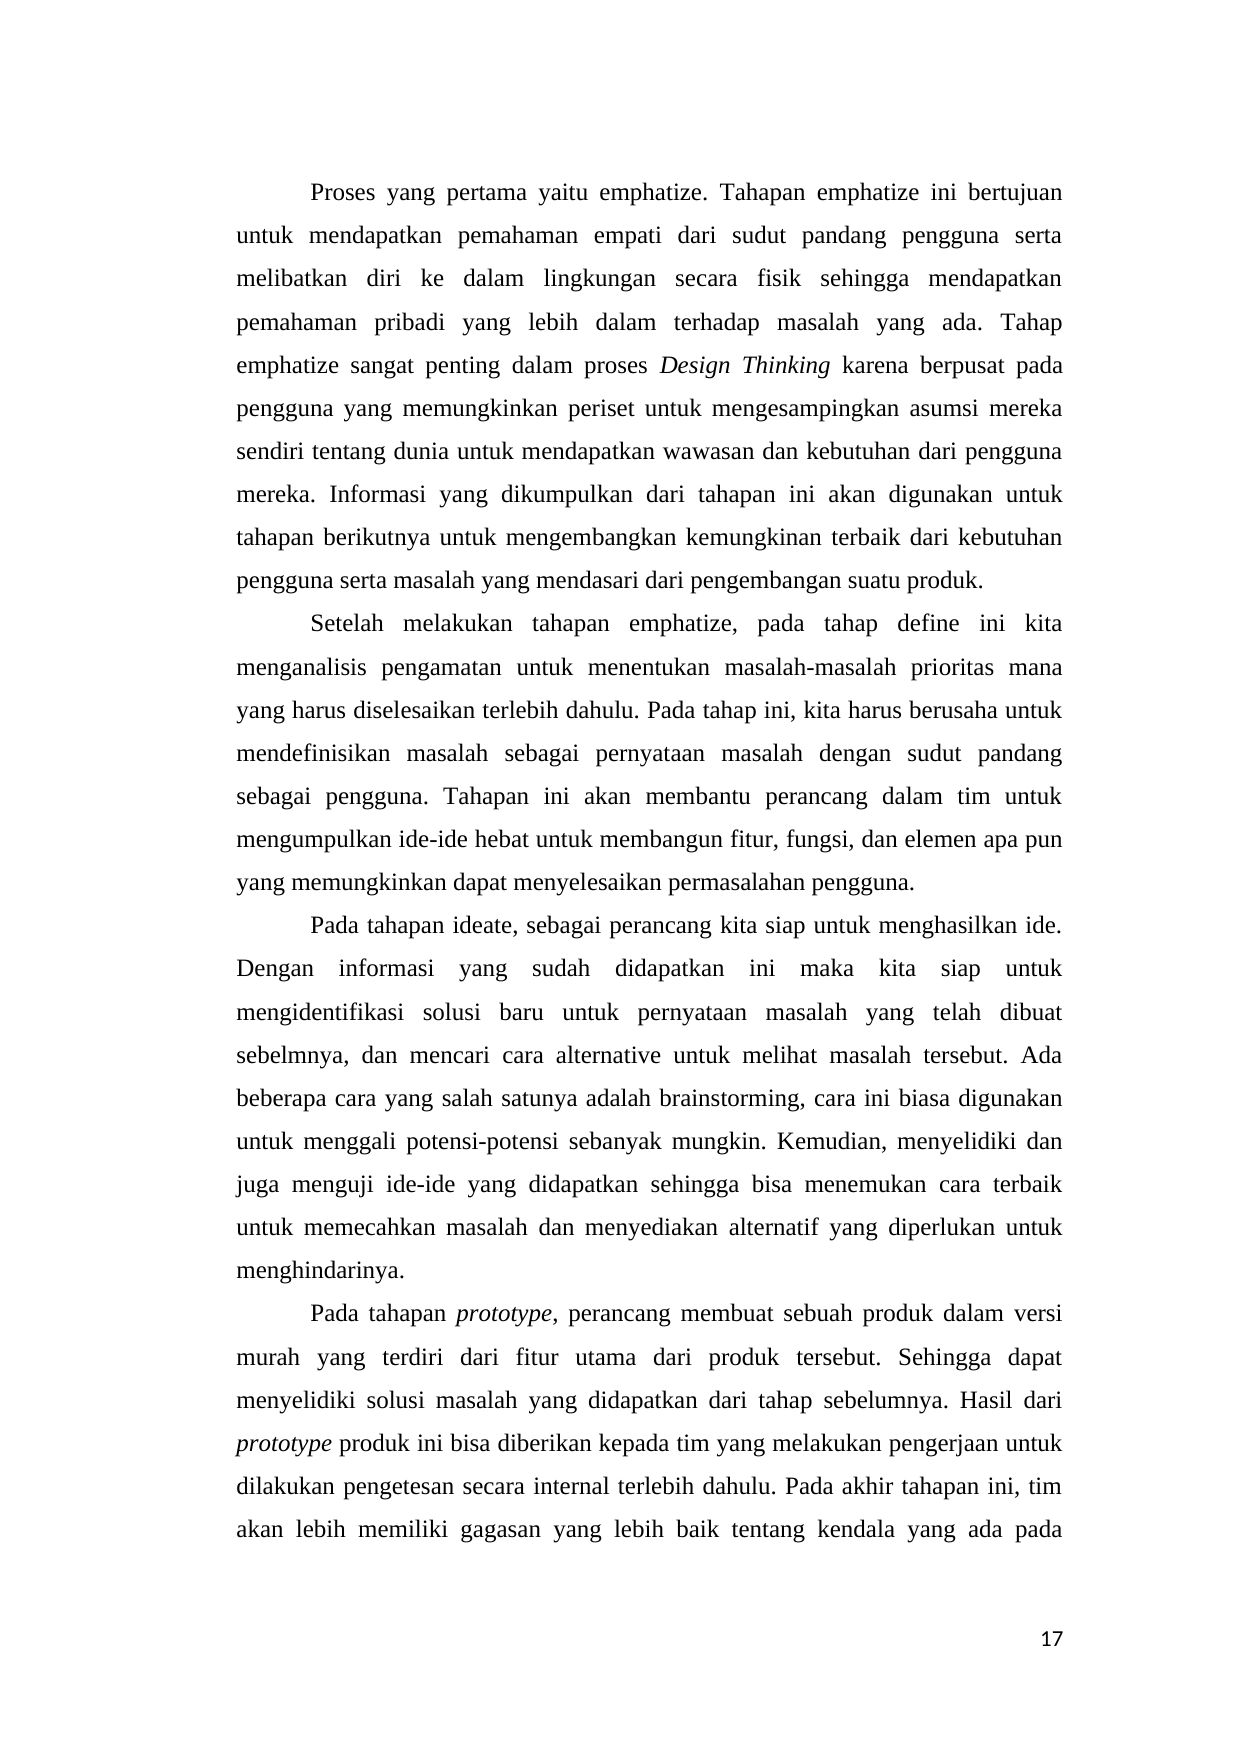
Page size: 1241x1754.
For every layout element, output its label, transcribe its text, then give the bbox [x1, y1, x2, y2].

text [236, 1298, 1063, 1543]
text Pada tahapan ideate, sebagai perancang kita siap untuk menghasilkan ide. Dengan informasi yang sudah didapatkan ini maka kita siap untuk mengidentifikasi solusi baru untuk pernyataan masalah yang telah dibuat sebelmnya, dan mencari cara alternative untuk melihat masalah tersebut. Ada beberapa cara yang salah satunya adalah brainstorming, cara ini biasa digunakan untuk menggali potensi-potensi sebanyak mungkin. Kemudian, menyelidiki dan juga menguji ide-ide yang didapatkan sehingga bisa menemukan cara terbaik untuk memecahkan masalah dan menyediakan alternatif yang diperlukan untuk menghindarinya. [236, 910, 1063, 1284]
text Proses yang pertama yaitu emphatize. Tahapan emphatize ini bertujuan untuk mendapatkan pemahaman empati dari sudut pandang pengguna serta melibatkan diri ke dalam lingkungan secara fisik sehingga mendapatkan pemahaman pribadi yang lebih dalam terhadap masalah yang ada. Tahap emphatize sangat penting dalam proses Design Thinking karena berpusat pada pengguna yang memungkinkan periset untuk mengesampingkan asumsi mereka sendiri tentang dunia untuk mendapatkan wawasan dan kebutuhan dari pengguna mereka. Informasi yang dikumpulkan dari tahapan ini akan digunakan untuk tahapan berikutnya untuk mengembangkan kemungkinan terbaik dari kebutuhan pengguna serta masalah yang mendasari dari pengembangan suatu produk. [236, 177, 1063, 594]
text Setelah melakukan tahapan emphatize, pada tahap define ini kita menganalisis pengamatan untuk menentukan masalah-masalah prioritas mana yang harus diselesaikan terlebih dahulu. Pada tahap ini, kita harus berusaha untuk mendefinisikan masalah sebagai pernyataan masalah dengan sudut pandang sebagai pengguna. Tahapan ini akan membantu perancang dalam tim untuk mengumpulkan ide-ide hebat untuk membangun fitur, fungsi, dan elemen apa pun yang memungkinkan dapat menyelesaikan permasalahan pengguna. [236, 608, 1063, 896]
